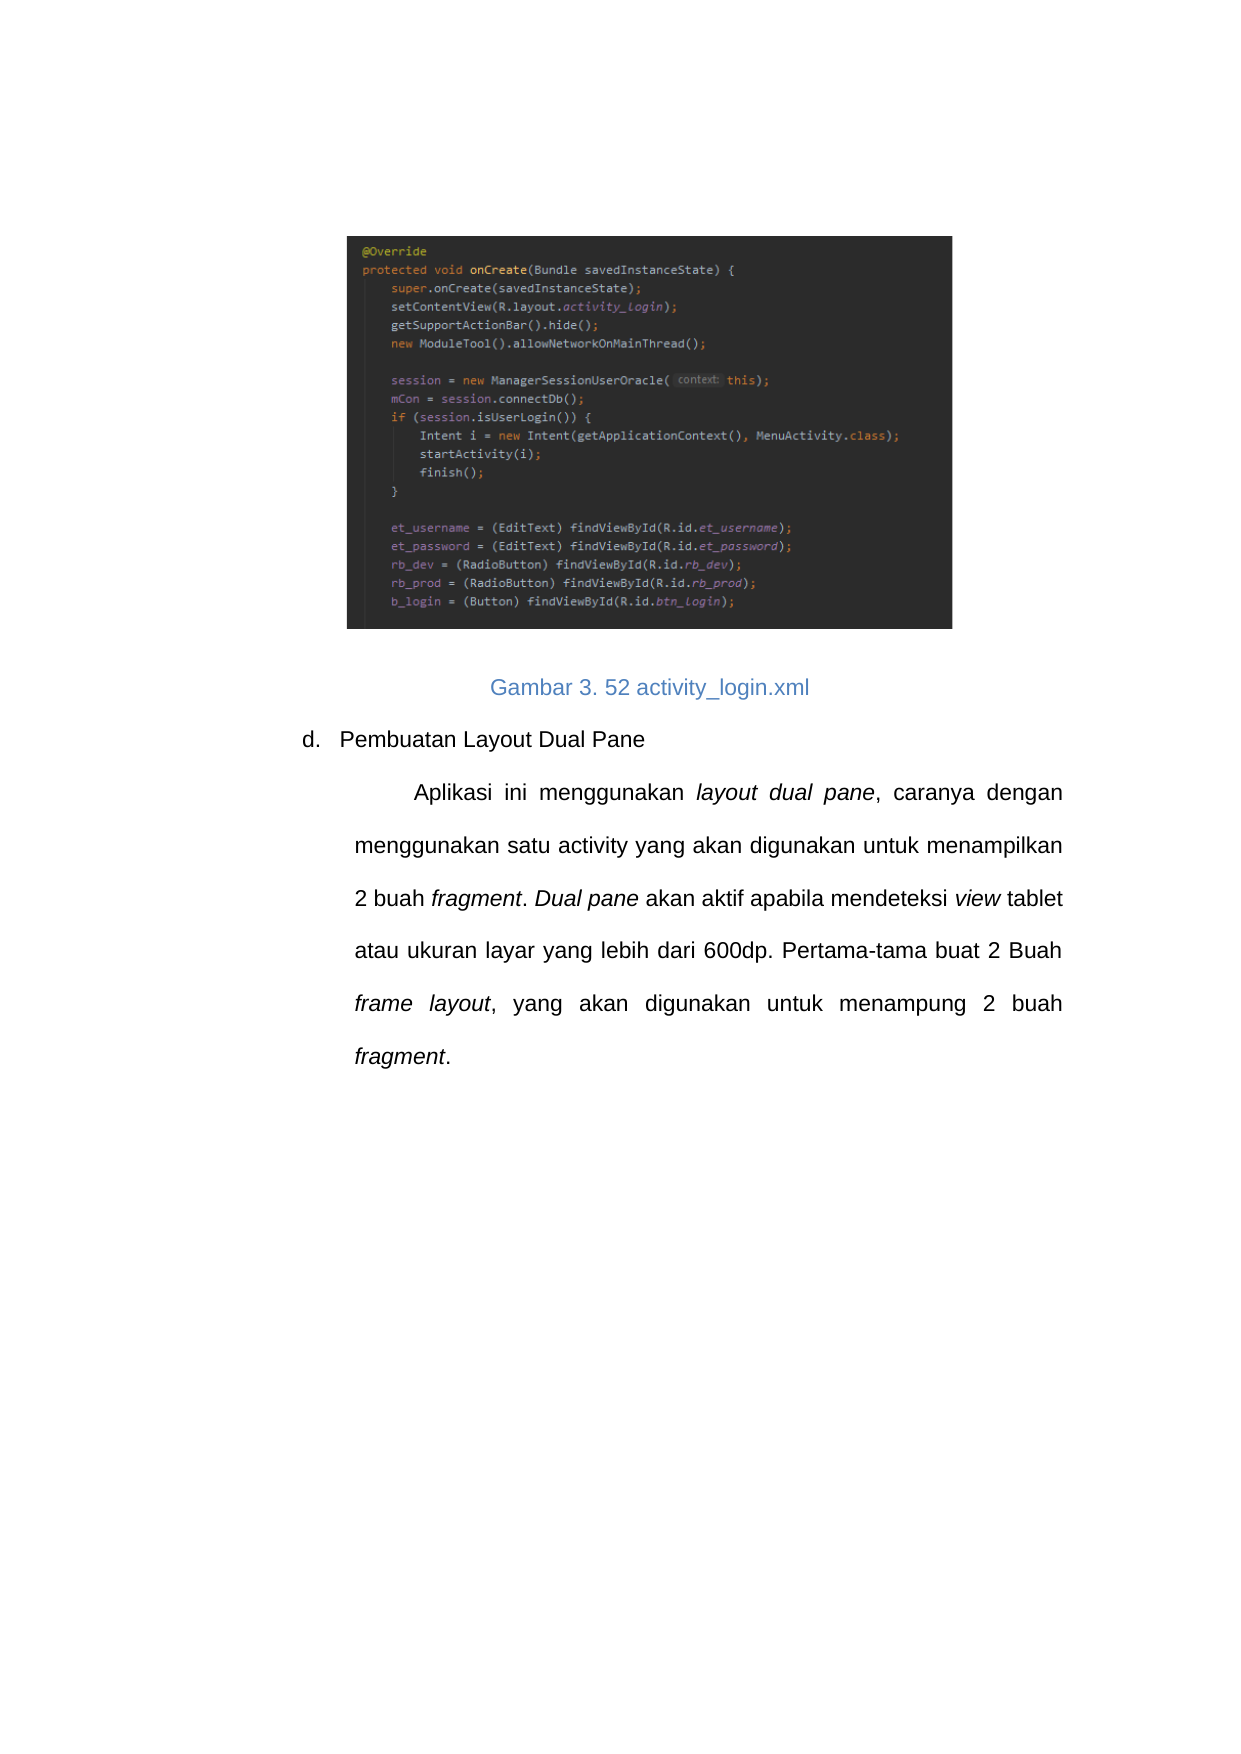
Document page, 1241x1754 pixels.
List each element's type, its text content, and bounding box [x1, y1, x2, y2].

list Pembuatan Layout Dual Pane [302, 726, 1063, 753]
text Gambar 3. 52 activity_login.xml [236, 674, 1063, 700]
text Aplikasi ini menggunakan layout dual pane, caranya dengan menggunakan satu activity yang akan digunakan untuk menampilkan 2 buah fragment. Dual pane akan aktif apabila mendeteksi view tablet atau ukuran layar yang lebih dari 600dp. Pertama-tama buat 2 Buah frame layout, yang akan digunakan untuk menampung 2 buah fragment. [354, 779, 1063, 1069]
picture [346, 236, 953, 629]
